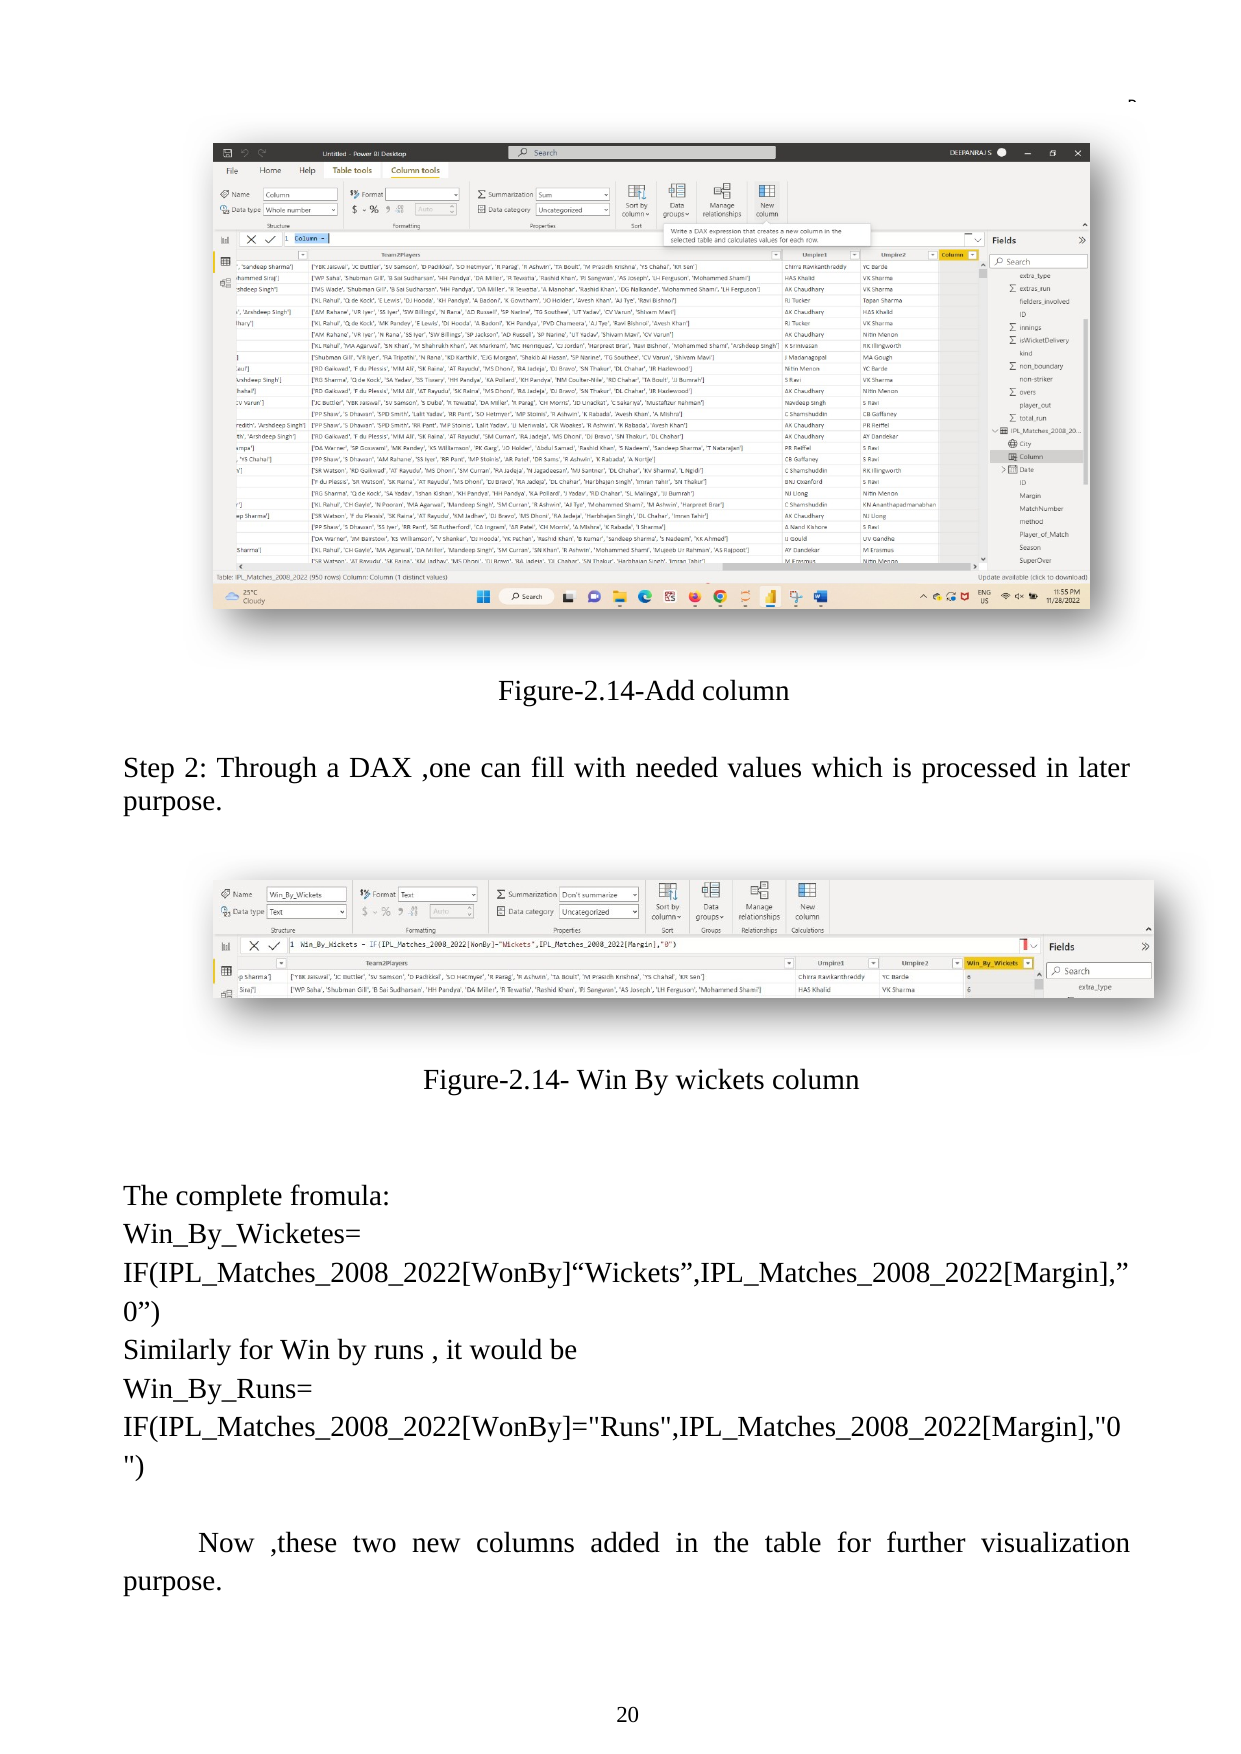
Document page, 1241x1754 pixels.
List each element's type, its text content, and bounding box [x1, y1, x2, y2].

text Now ,these two new columns added in the table for further visualization purpose. [123, 1525, 1132, 1597]
picture [213, 143, 1090, 609]
text IF(IPL_Matches_2008_2022[WonBy]“Wickets”,IPL_Matches_2008_2022[Margin],”0”) [123, 1255, 1132, 1327]
text Win_By_Wicketes= [123, 1217, 1132, 1250]
text Step 2: Through a DAX ,one can fill with needed values which is processed in later purpose. [123, 750, 1132, 817]
text Similarly for Win by runs , it would be [123, 1332, 1132, 1366]
text Win_By_Runs= IF(IPL_Matches_2008_2022[WonBy]="Runs",IPL_Matches_2008_2022[Margin],"0") [123, 1371, 1132, 1481]
picture [213, 880, 1154, 998]
text Figure-2.14-Add column [123, 673, 1132, 706]
text Figure-2.14- Win By wickets column [123, 1062, 1132, 1096]
text The complete fromula: [123, 1178, 1132, 1212]
